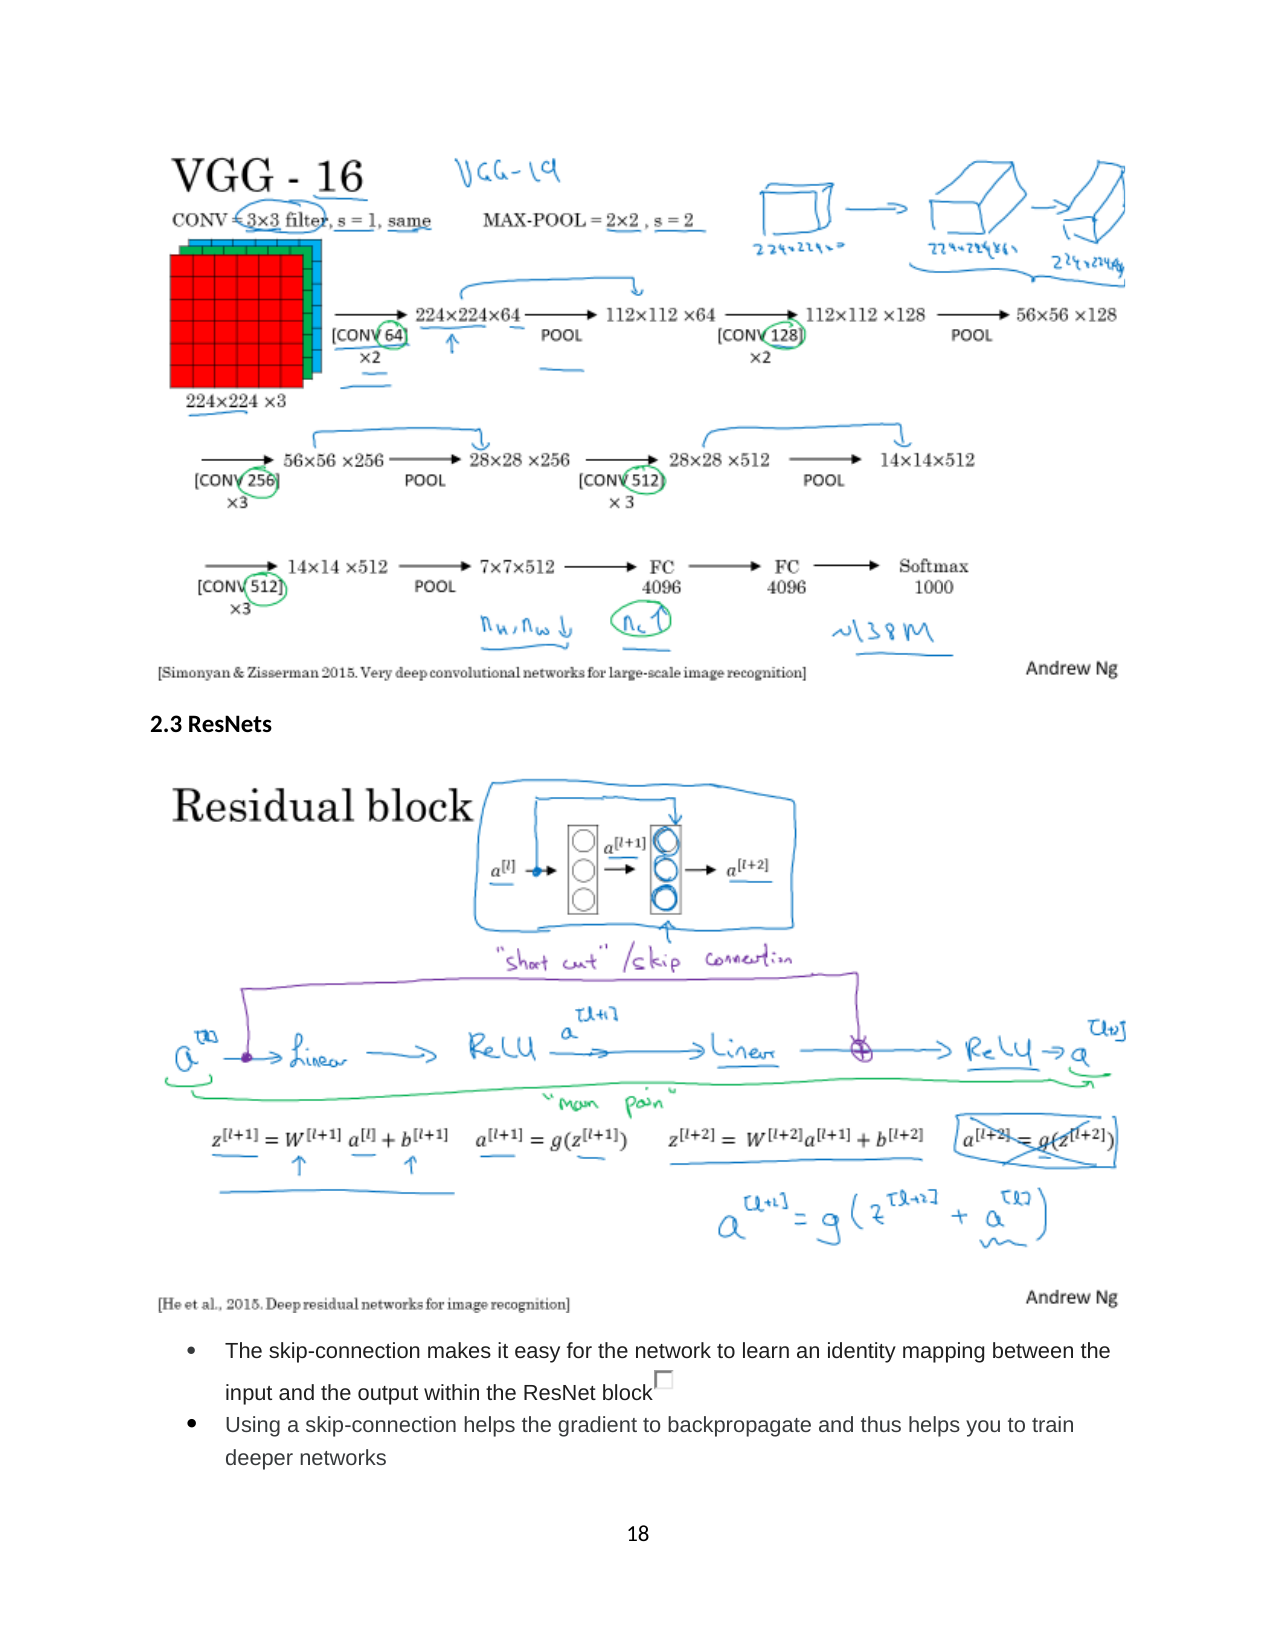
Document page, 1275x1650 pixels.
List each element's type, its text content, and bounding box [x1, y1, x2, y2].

list Using a skip-connection helps the gradient to backpropagate and thus helps you to train deeper networks [187, 1405, 1125, 1471]
list The skip-connection makes it easy for the network to learn an identity mapping between the input and the output within the ResNet block [187, 1338, 653, 1405]
list The skip-connection makes it easy for the network to learn an identity mapping between the input and the output within the ResNet block [653, 1338, 1125, 1405]
text 2.3 ResNets [150, 708, 1125, 739]
picture [150, 764, 1126, 1313]
picture [150, 135, 1125, 684]
